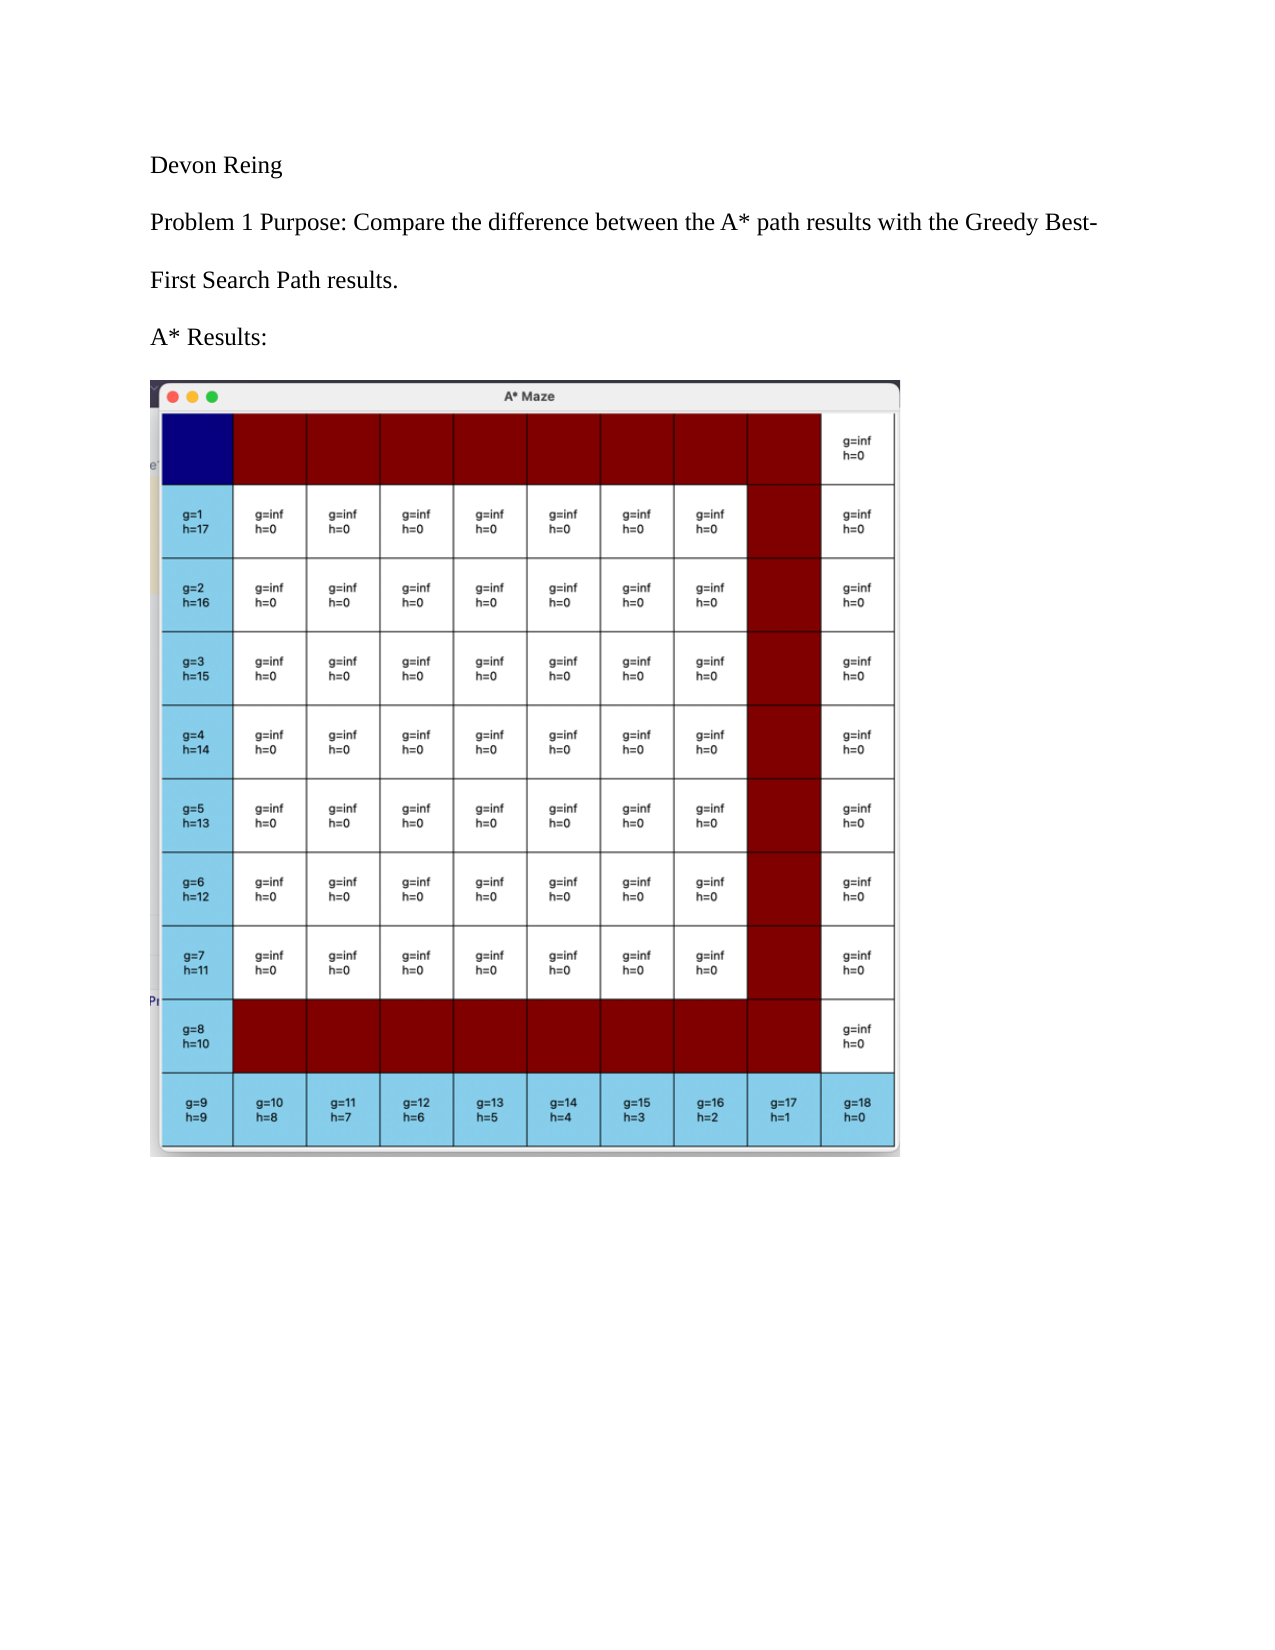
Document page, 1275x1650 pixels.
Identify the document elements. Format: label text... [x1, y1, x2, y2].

picture [150, 380, 901, 1157]
text Devon Reing [150, 150, 1125, 179]
text Problem 1 Purpose: Compare the difference between the A* path results with the Greedy Best-First Search Path results. [150, 207, 1125, 294]
text A* Results: [150, 322, 1125, 351]
